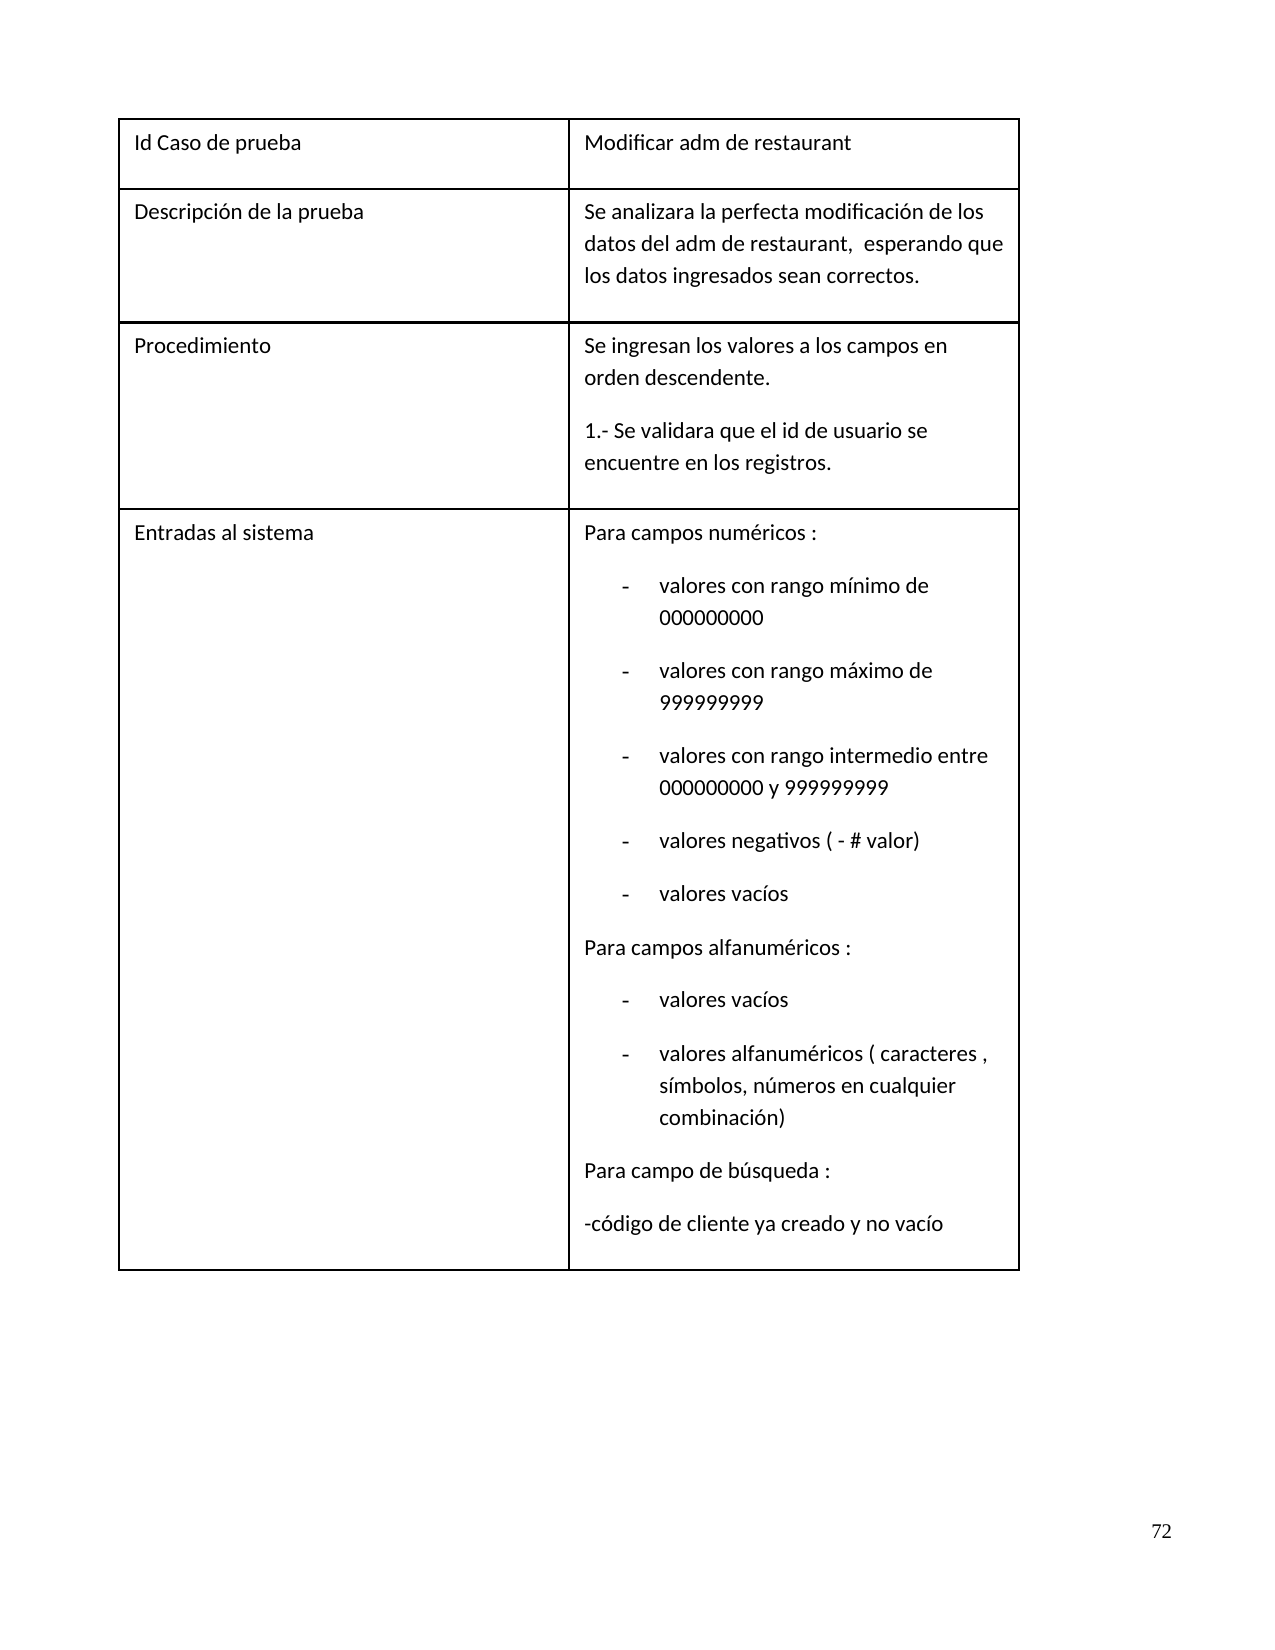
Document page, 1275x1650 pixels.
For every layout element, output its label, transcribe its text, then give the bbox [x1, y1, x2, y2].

table_cell Para campos numéricos : valores con rango mínimo de 000000000 valores con rango máximo de 999999999 valores con rango intermedio entre 000000000 y 999999999 valores negativos ( - # valor) valores vacíos Para campos alfanuméricos : valores vacíos valores alfanuméricos ( caracteres , símbolos, números en cualquier combinación) Para campo de búsqueda : -código de cliente ya creado y no vacío [570, 510, 1018, 1269]
table_header Modificar adm de restaurant [570, 120, 1018, 188]
table_cell Se ingresan los valores a los campos en orden descendente. 1.- Se validara que el id de usuario se encuentre en los registros. [570, 324, 1018, 508]
table_cell Entradas al sistema [120, 510, 568, 1269]
table_cell Procedimiento [120, 324, 568, 508]
table_header Id Caso de prueba [120, 120, 568, 188]
table_cell Descripción de la prueba [120, 190, 568, 321]
table_cell Se analizara la perfecta modificación de los datos del adm de restaurant, esperando que los datos ingresados sean correctos. [570, 190, 1018, 321]
